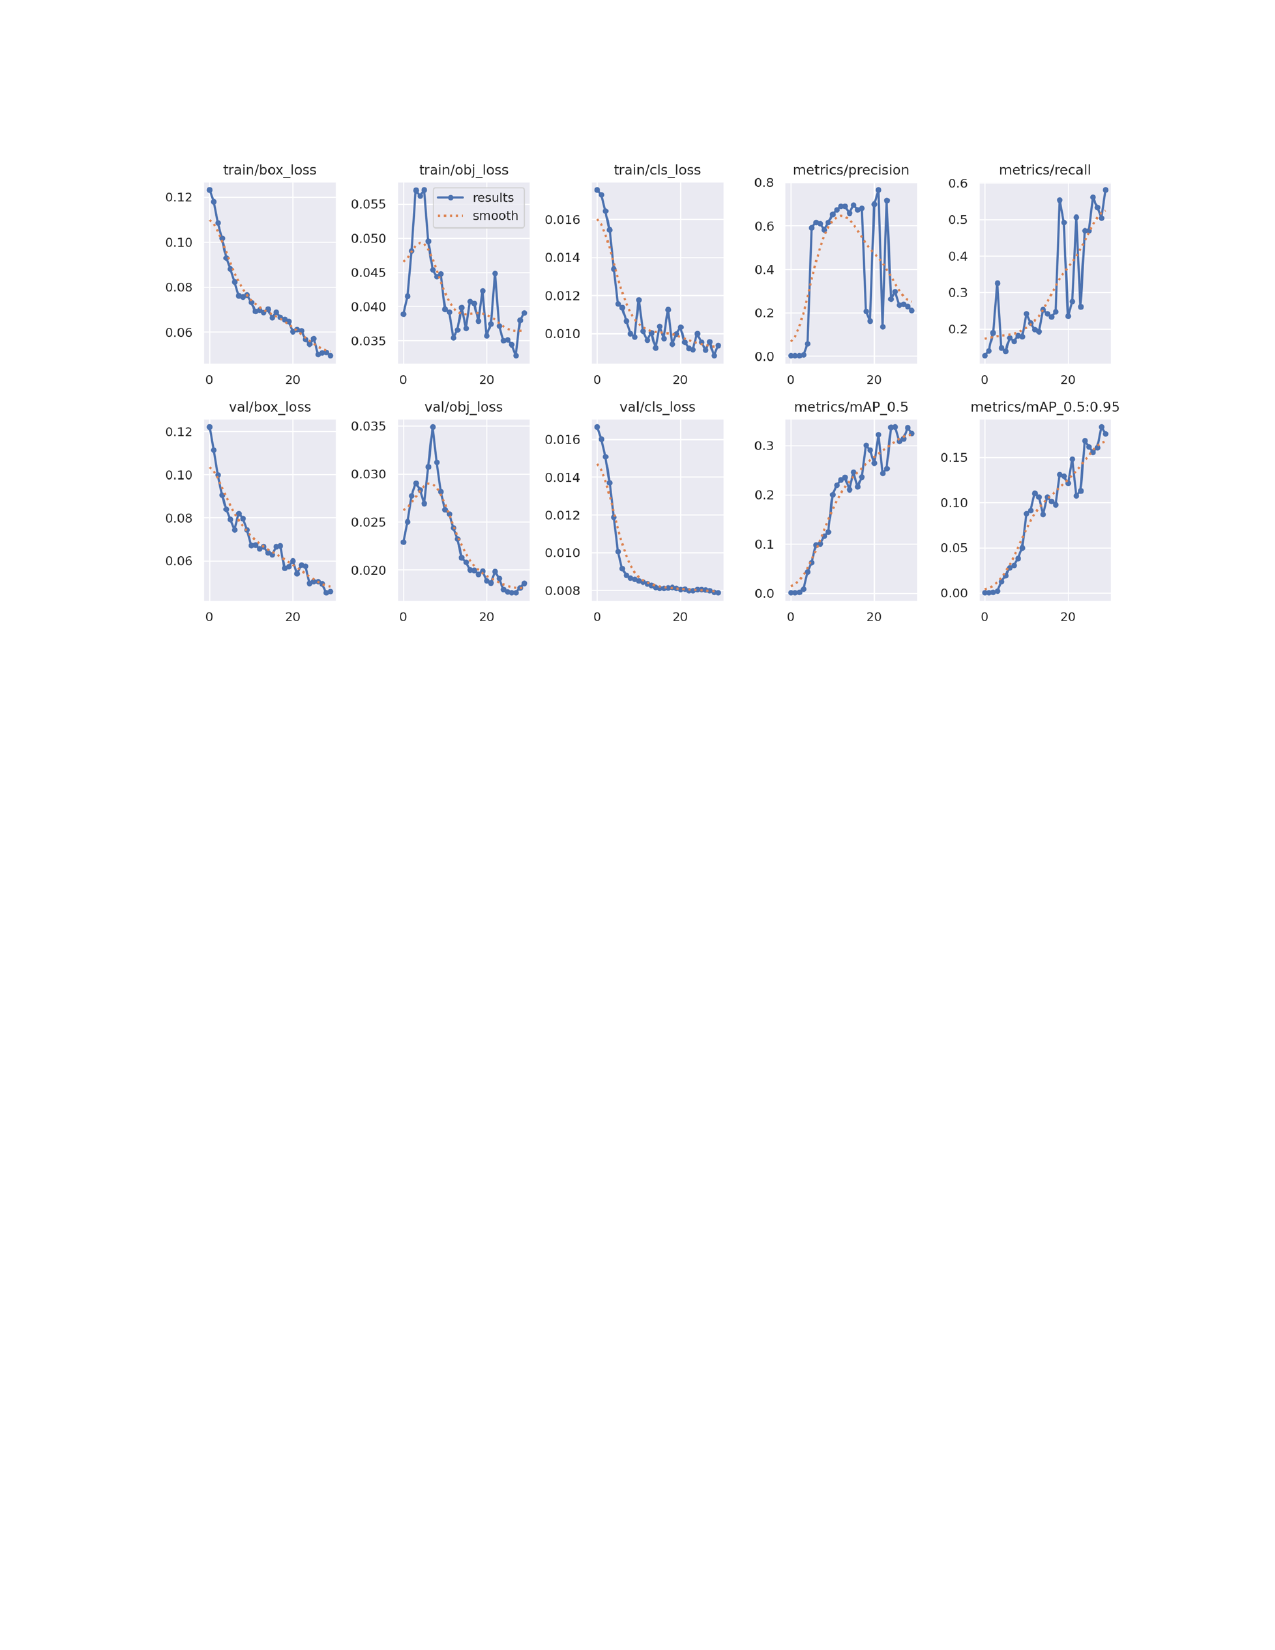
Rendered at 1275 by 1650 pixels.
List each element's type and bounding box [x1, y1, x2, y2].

picture [150, 150, 1125, 638]
